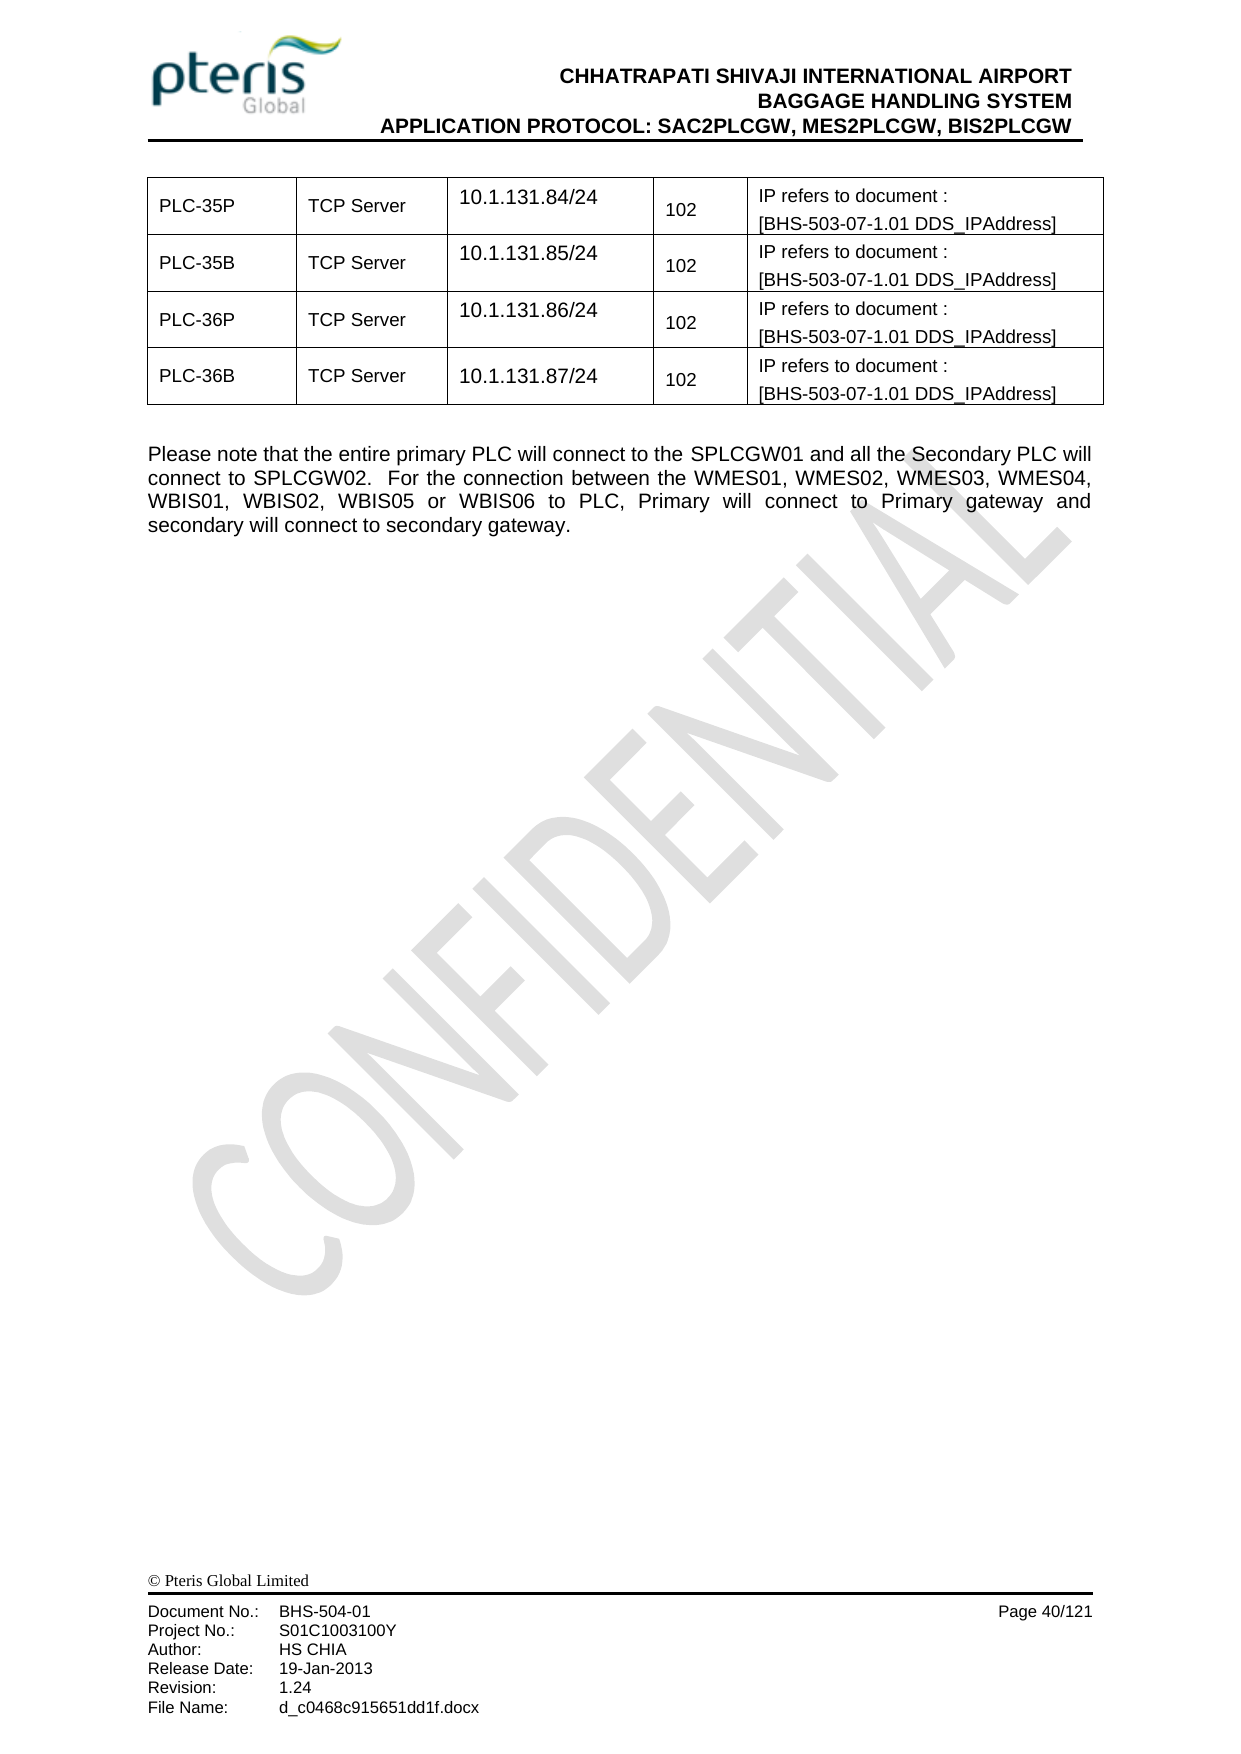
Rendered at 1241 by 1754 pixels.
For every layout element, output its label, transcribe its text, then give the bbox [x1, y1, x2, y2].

table_cell PLC-35B [148, 235, 296, 291]
table_cell TCP Server [297, 178, 447, 234]
table_cell 10.1.131.87/24 [448, 348, 653, 404]
table_cell IP refers to document : [BHS-503-07-1.01 DDS_IPAddress] [748, 348, 1103, 404]
table_cell 10.1.131.86/24 [448, 292, 653, 347]
table_cell 102 [654, 235, 747, 291]
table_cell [748, 235, 1103, 291]
table_cell 102 [654, 292, 747, 347]
text Please note that the entire primary PLC will connect to the SPLCGW01 and all the Secondary PLC will connect to SPLCGW02. For the connection between the WMES01, WMES02, WMES03, WMES04, WBIS01, WBIS02, WBIS05 or WBIS06 to PLC, Primary will connect to Primary gateway and secondary will connect to secondary gateway. [148, 441, 1093, 537]
table_cell 10.1.131.85/24 [448, 235, 653, 291]
table_cell PLC-35P [148, 178, 296, 234]
picture [149, 31, 342, 118]
table_cell TCP Server [297, 292, 447, 347]
table_cell TCP Server [297, 235, 447, 291]
table_cell 102 [654, 178, 747, 234]
table_cell PLC-36P [148, 292, 296, 347]
table_cell TCP Server [297, 348, 447, 404]
table_cell PLC-36B [148, 348, 296, 404]
table_cell 10.1.131.84/24 [448, 178, 653, 234]
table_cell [748, 178, 1103, 234]
table_cell IP refers to document : [BHS-503-07-1.01 DDS_IPAddress] [748, 292, 1103, 347]
table_cell 102 [654, 348, 747, 404]
